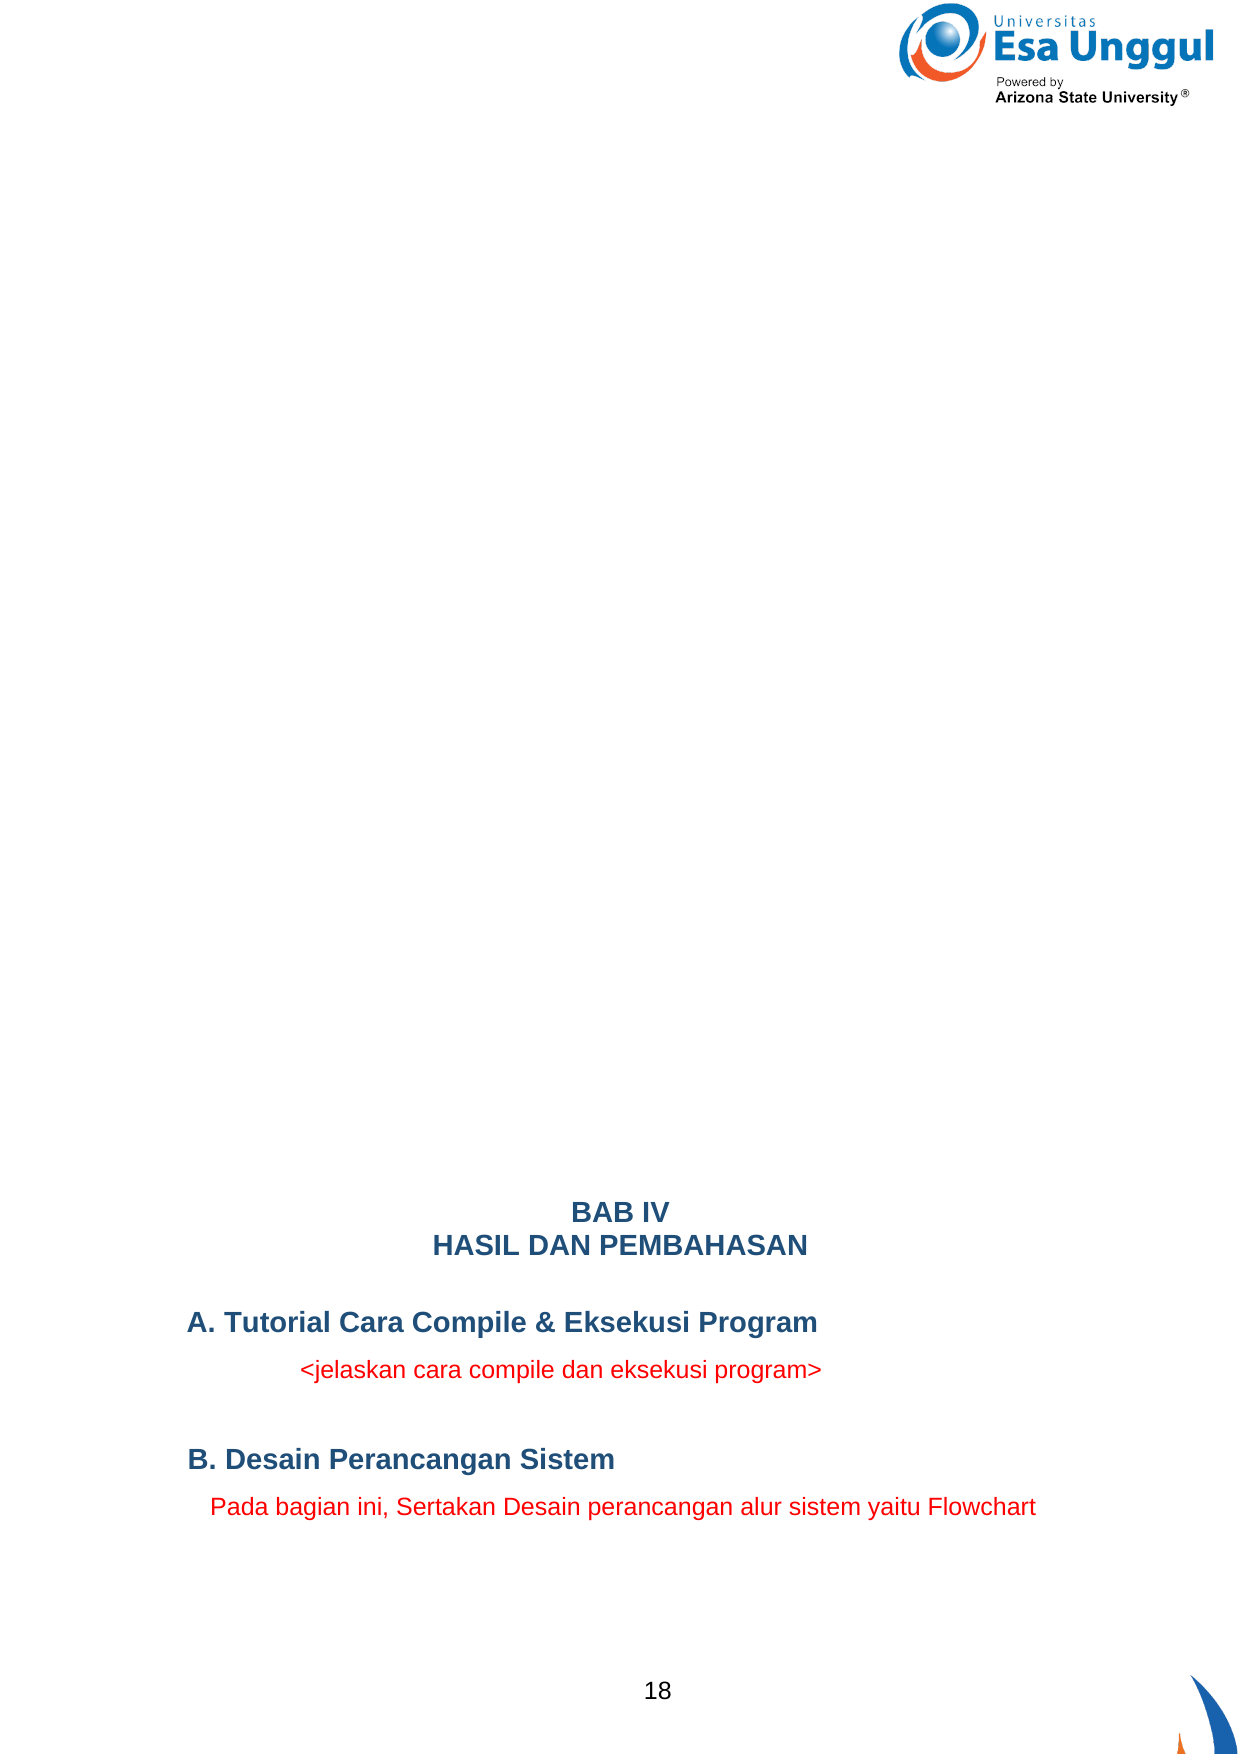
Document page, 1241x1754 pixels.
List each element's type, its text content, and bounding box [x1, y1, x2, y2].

subtitle Desain Perancangan Sistem [187, 1442, 1090, 1475]
picture [890, 0, 1224, 108]
subtitle Tutorial Cara Compile & Eksekusi Program [186, 1305, 1090, 1339]
picture [0, 1675, 1238, 1754]
text Pada bagian ini, Sertakan Desain perancangan alur sistem yaitu Flowchart [210, 1492, 1090, 1521]
text <jelaskan cara compile dan eksekusi program> [225, 1355, 1090, 1384]
subtitle HASIL DAN PEMBAHASAN [150, 1228, 1090, 1262]
subtitle BAB IV [150, 1195, 1090, 1228]
